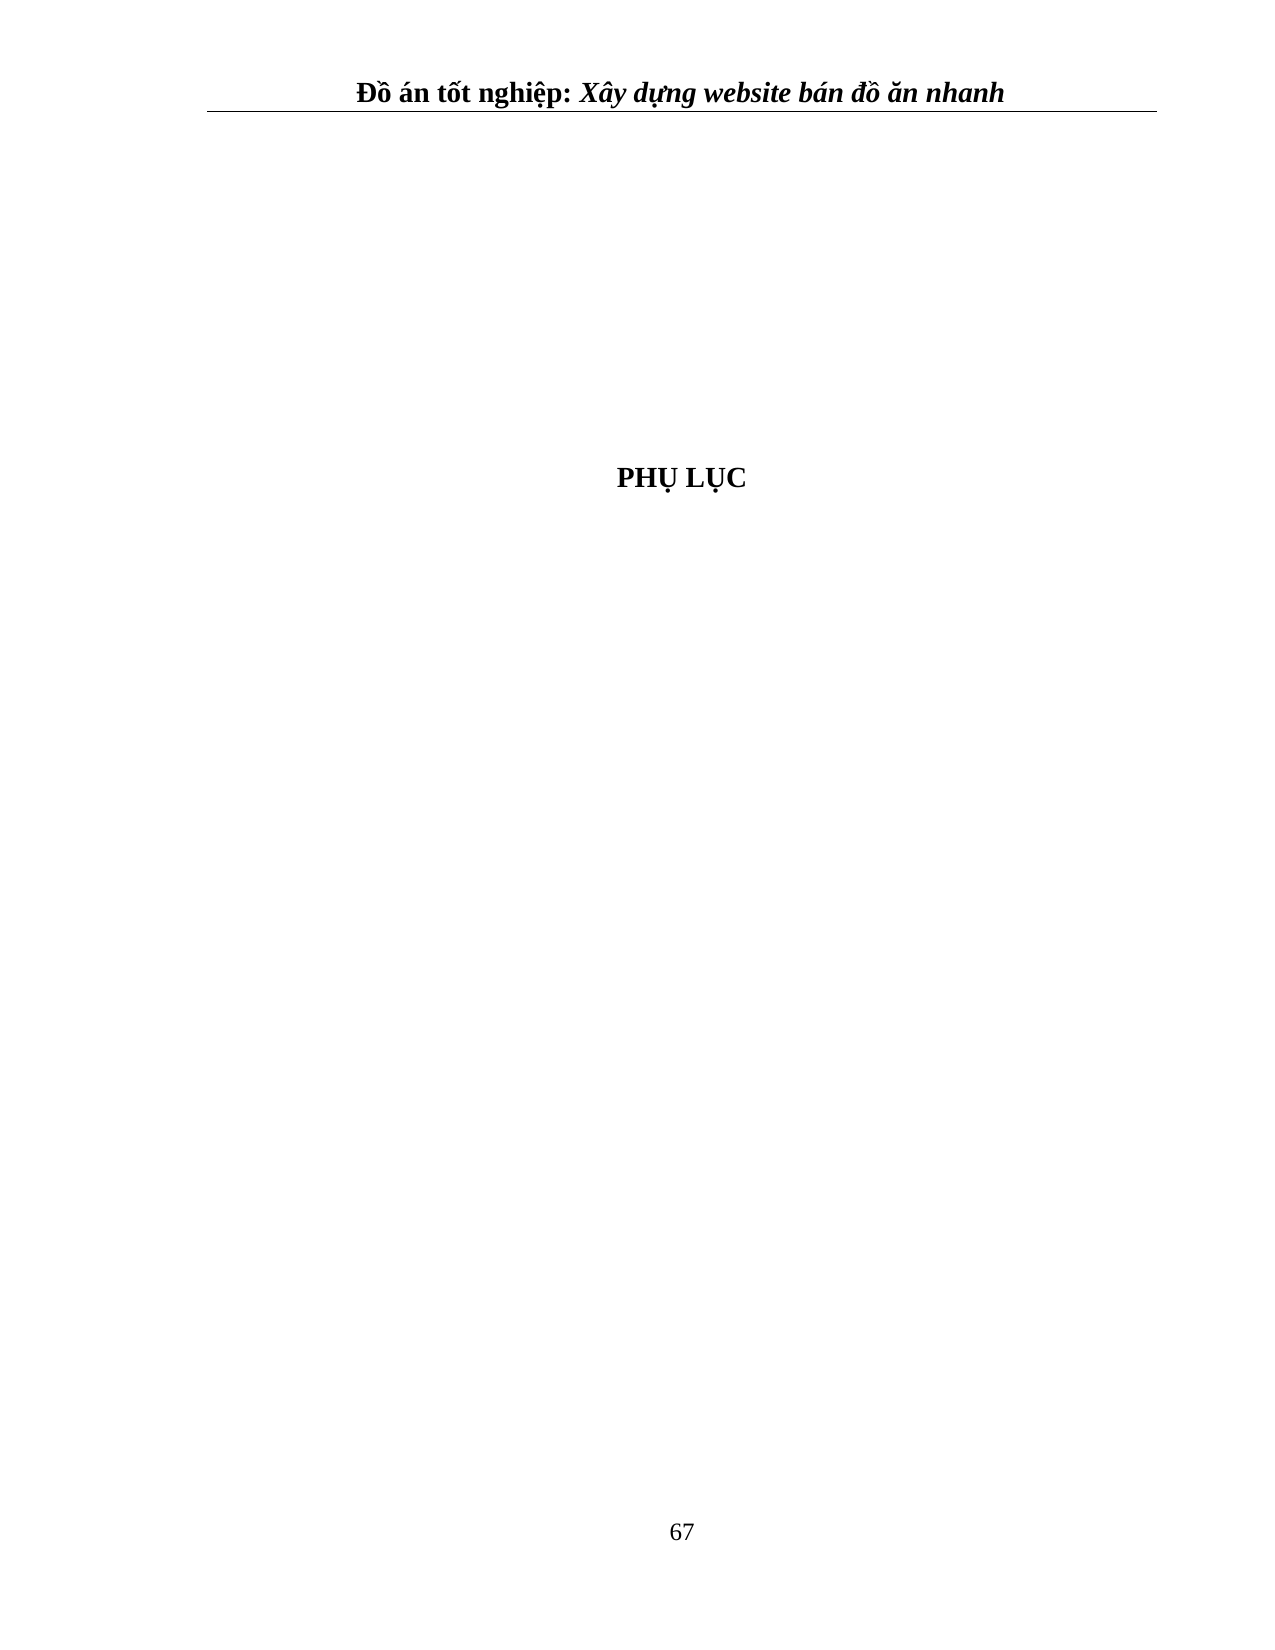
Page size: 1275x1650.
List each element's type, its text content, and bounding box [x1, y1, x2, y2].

text PHỤ LỤC [207, 460, 1157, 493]
